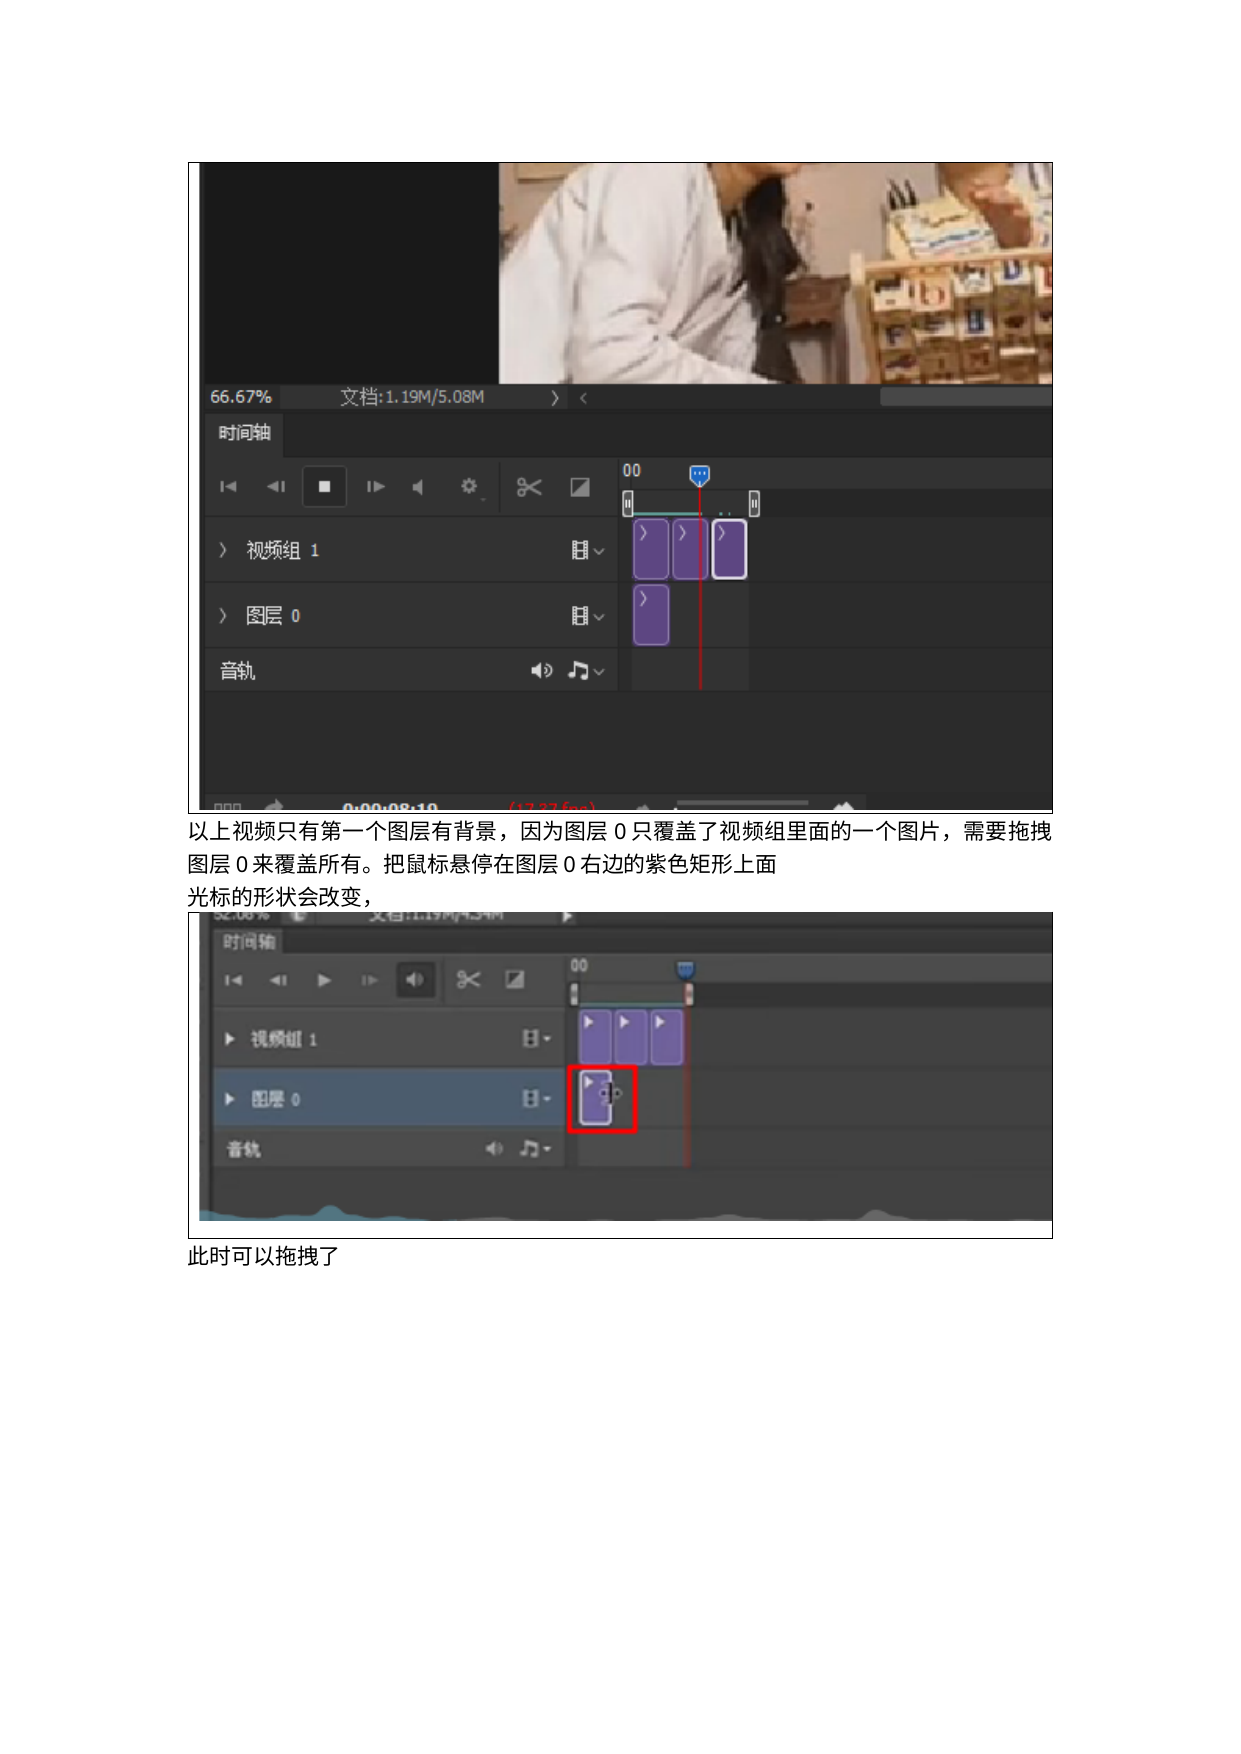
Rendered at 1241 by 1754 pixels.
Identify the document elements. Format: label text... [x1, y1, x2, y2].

text 光标的形状会改变， [187, 879, 1053, 912]
text 此时可以拖拽了 [187, 1239, 1053, 1271]
picture [199, 163, 1053, 810]
table_header [189, 163, 1052, 813]
picture [199, 912, 1053, 1221]
text 以上视频只有第一个图层有背景，因为图层0只覆盖了视频组里面的一个图片，需要拖拽图层0来覆盖所有。把鼠标悬停在图层0右边的紫色矩形上面 [187, 814, 1053, 879]
table_header [189, 913, 1052, 1238]
